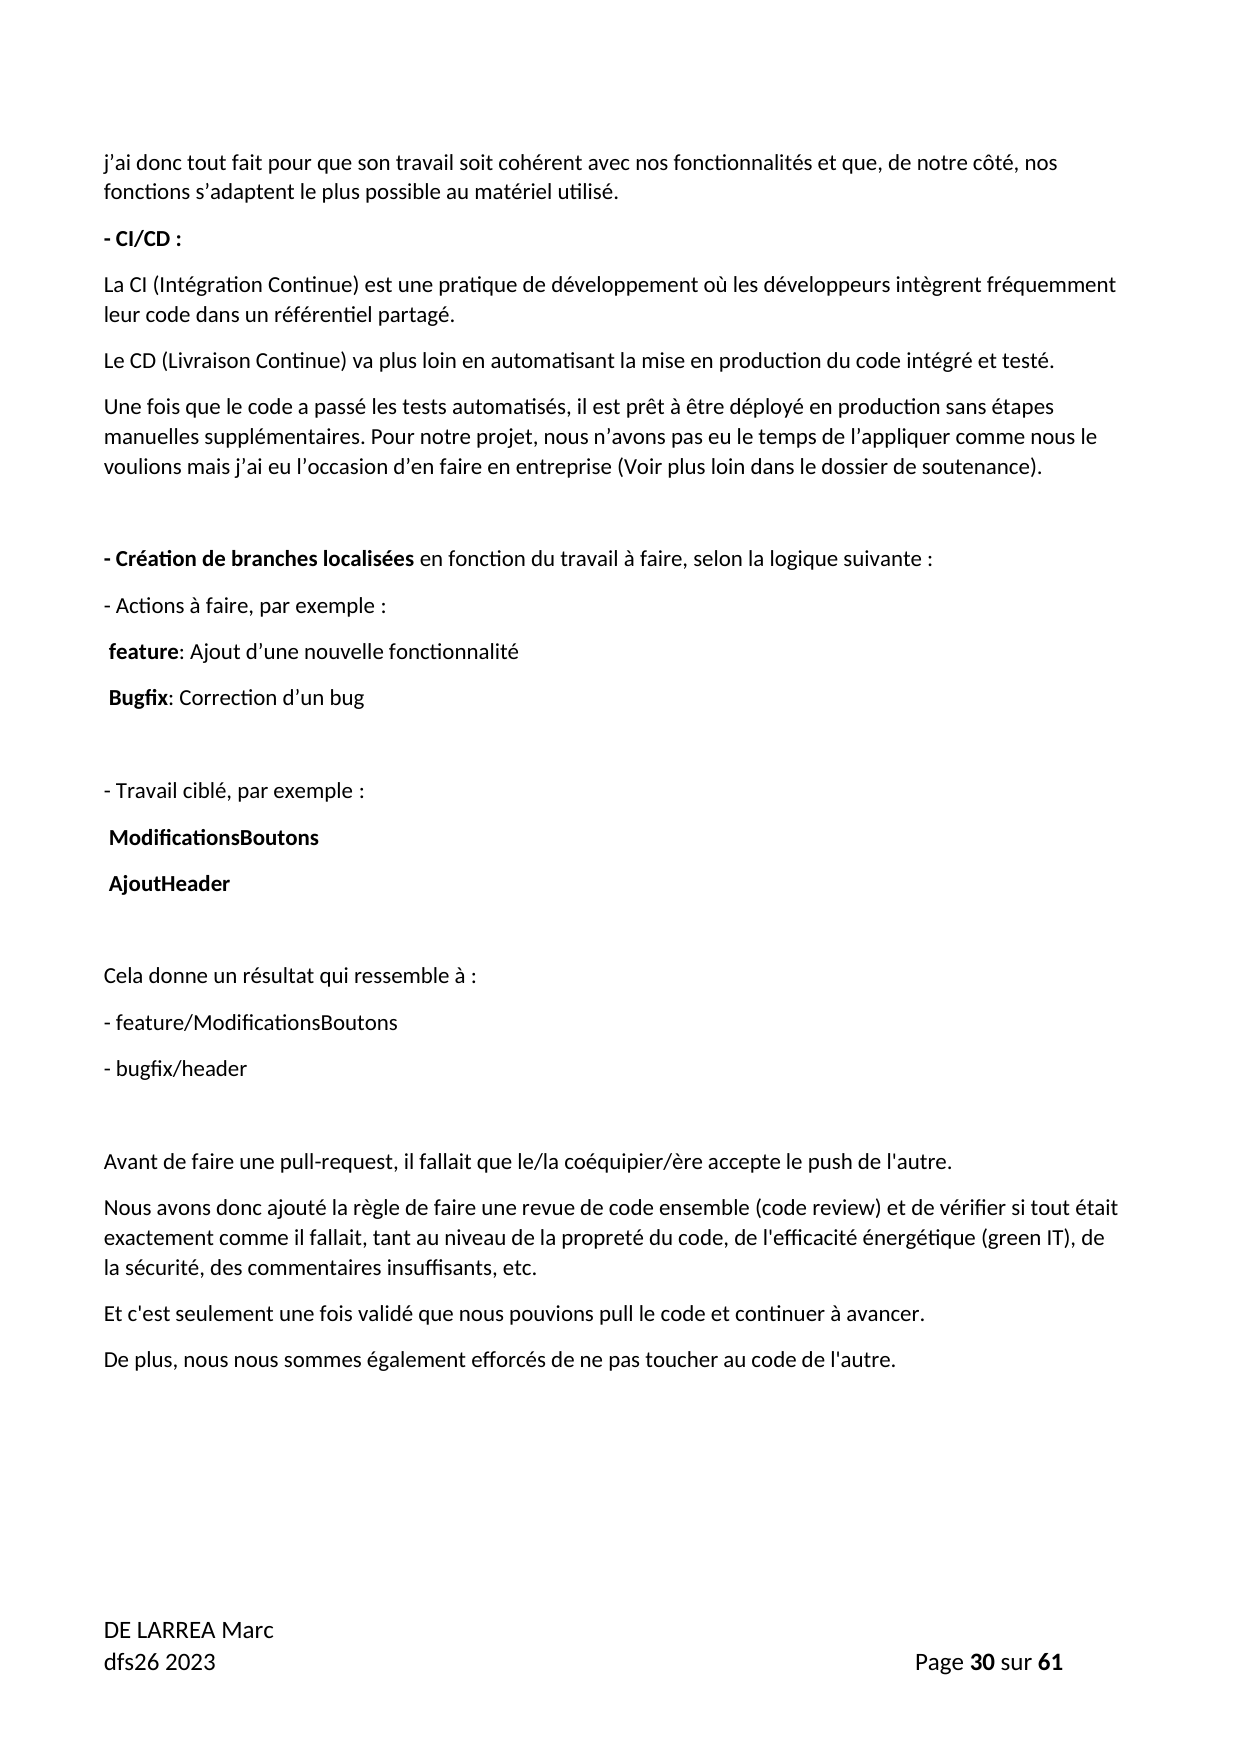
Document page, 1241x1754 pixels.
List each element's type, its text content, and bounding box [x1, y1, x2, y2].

text - bugfix/header [103, 1054, 1122, 1082]
text Cela donne un résultat qui ressemble à : [103, 962, 1122, 990]
text Bugfix: Correction d’un bug [103, 683, 1122, 712]
text AjoutHeader [103, 869, 1122, 897]
text feature: Ajout d’une nouvelle fonctionnalité [103, 637, 1122, 665]
text La CI (Intégration Continue) est une pratique de développement où les développeurs intègrent fréquemment leur code dans un référentiel partagé. [103, 270, 1122, 328]
text - Travail ciblé, par exemple : [103, 776, 1122, 804]
text De plus, nous nous sommes également efforcés de ne pas toucher au code de l'autre. [103, 1346, 1122, 1373]
subtitle - CI/CD : [103, 224, 1122, 252]
text - feature/ModificationsBoutons [103, 1008, 1122, 1036]
text Une fois que le code a passé les tests automatisés, il est prêt à être déployé en production sans étapes manuelles supplémentaires. Pour notre projet, nous n’avons pas eu le temps de l’appliquer comme nous le voulions mais j’ai eu l’occasion d’en faire en entreprise (Voir plus loin dans le dossier de soutenance). [103, 392, 1122, 480]
text Et c'est seulement une fois validé que nous pouvions pull le code et continuer à avancer. [103, 1299, 1122, 1327]
text - Création de branches localisées en fonction du travail à faire, selon la logique suivante : [103, 544, 1122, 572]
text Nous avons donc ajouté la règle de faire une revue de code ensemble (code review) et de vérifier si tout était exactement comme il fallait, tant au niveau de la propreté du code, de l'efficacité énergétique (green IT), de la sécurité, des commentaires insuffisants, etc. [103, 1193, 1122, 1281]
text ModificationsBoutons [103, 823, 1122, 851]
text Avant de faire une pull-request, il fallait que le/la coéquipier/ère accepte le push de l'autre. [103, 1147, 1122, 1175]
text Le CD (Livraison Continue) va plus loin en automatisant la mise en production du code intégré et testé. [103, 346, 1122, 374]
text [103, 148, 1122, 205]
text - Actions à faire, par exemple : [103, 591, 1122, 619]
